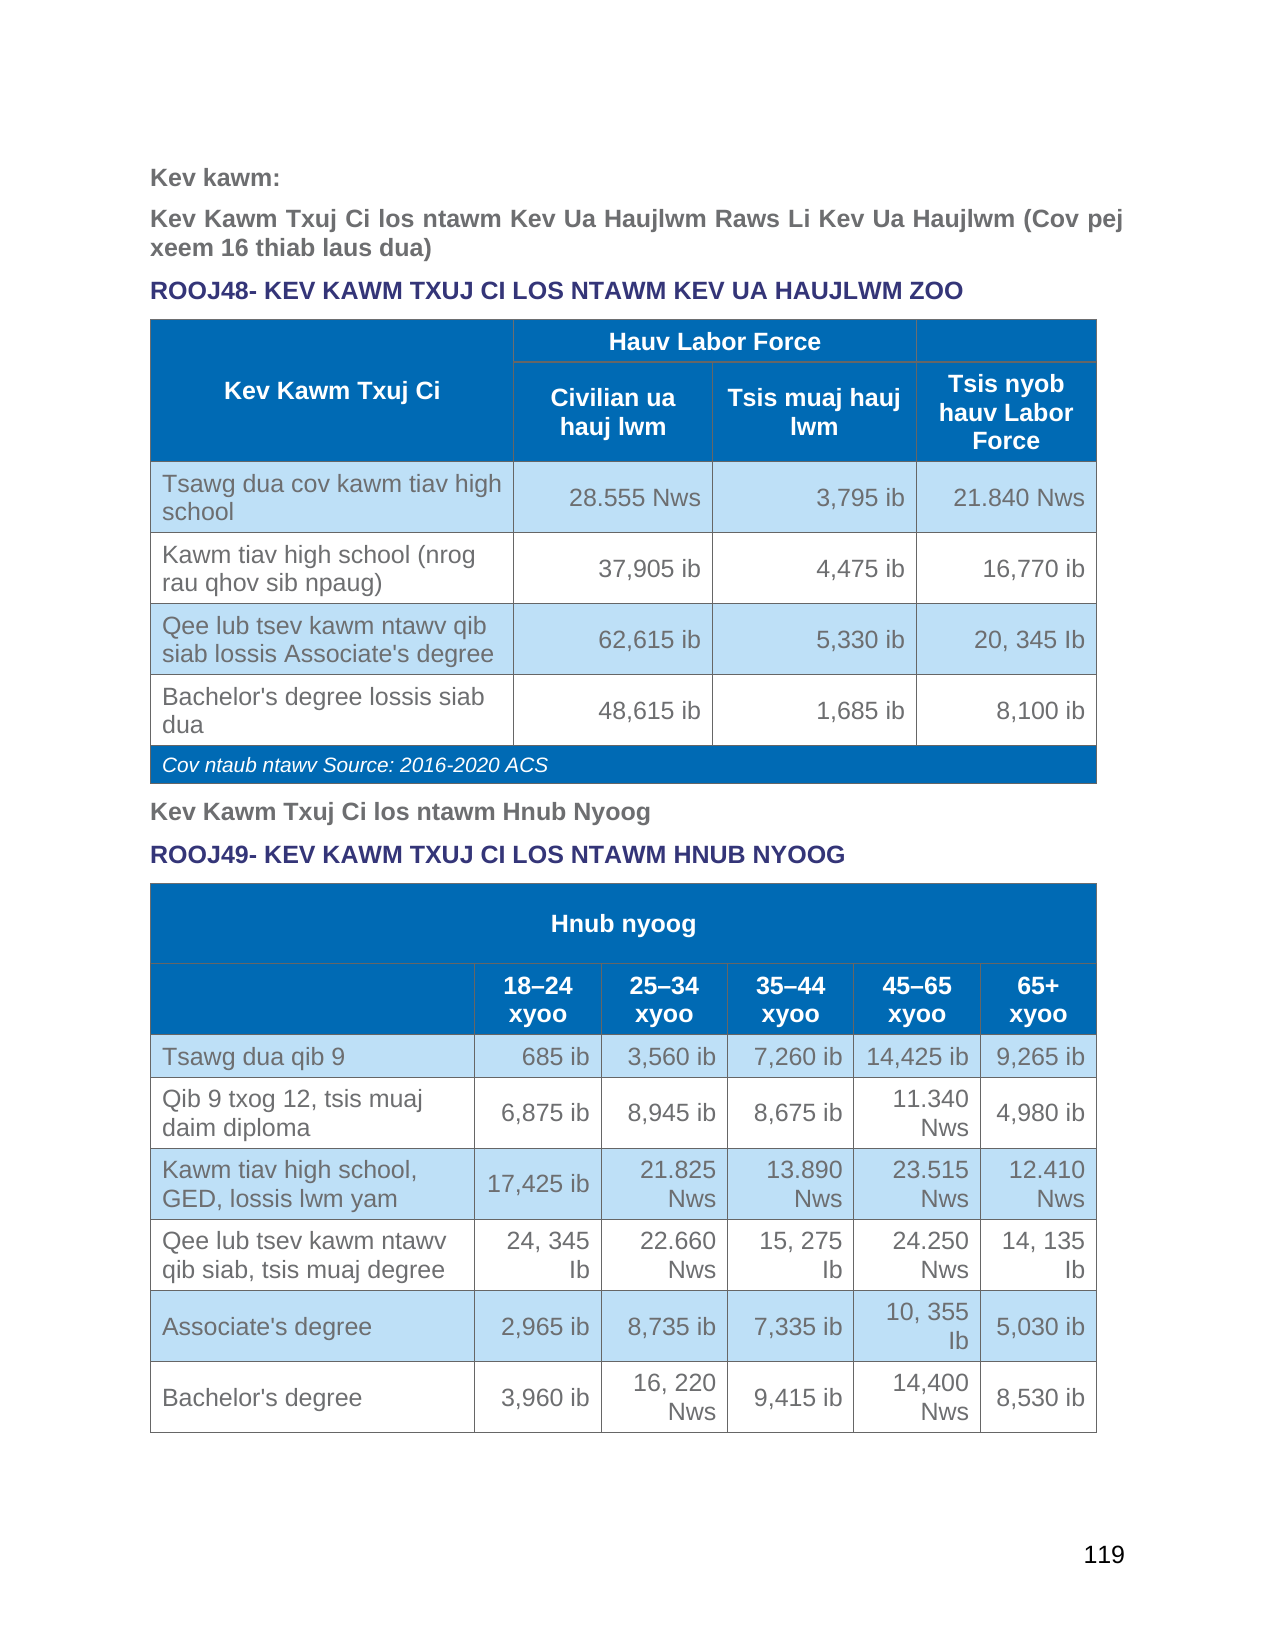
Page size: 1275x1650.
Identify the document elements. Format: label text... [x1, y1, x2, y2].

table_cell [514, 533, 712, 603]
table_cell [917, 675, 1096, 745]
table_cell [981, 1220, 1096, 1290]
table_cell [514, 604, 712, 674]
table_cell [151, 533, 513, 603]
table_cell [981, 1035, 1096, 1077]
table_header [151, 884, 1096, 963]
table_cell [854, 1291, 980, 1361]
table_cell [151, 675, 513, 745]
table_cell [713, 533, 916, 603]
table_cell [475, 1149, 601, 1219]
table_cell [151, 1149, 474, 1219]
text Kev kawm: [150, 162, 1125, 191]
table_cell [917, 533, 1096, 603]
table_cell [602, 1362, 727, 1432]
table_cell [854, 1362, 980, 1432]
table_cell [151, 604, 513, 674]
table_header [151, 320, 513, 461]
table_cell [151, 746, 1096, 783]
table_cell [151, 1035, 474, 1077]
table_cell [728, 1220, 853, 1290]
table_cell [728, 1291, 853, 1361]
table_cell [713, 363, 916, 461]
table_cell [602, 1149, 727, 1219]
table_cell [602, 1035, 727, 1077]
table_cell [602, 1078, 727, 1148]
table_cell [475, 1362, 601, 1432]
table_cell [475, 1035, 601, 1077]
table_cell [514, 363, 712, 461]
text Kev Kawm Txuj Ci los ntawm Kev Ua Haujlwm Raws Li Kev Ua Haujlwm (Cov pej xeem 16 thiab laus dua) [150, 204, 1125, 261]
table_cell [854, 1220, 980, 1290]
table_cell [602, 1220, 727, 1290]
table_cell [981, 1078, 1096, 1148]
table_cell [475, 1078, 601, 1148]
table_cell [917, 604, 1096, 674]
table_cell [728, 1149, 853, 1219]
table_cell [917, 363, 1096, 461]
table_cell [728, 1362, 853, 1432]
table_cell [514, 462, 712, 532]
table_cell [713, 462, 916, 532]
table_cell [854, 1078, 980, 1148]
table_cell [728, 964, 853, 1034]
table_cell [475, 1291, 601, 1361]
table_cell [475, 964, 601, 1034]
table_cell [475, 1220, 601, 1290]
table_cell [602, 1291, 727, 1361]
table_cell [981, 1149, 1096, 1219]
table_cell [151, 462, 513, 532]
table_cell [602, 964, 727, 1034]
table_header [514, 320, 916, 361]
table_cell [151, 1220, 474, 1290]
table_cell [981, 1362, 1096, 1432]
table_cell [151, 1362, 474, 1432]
text Kev Kawm Txuj Ci los ntawm Hnub Nyoog [150, 796, 1125, 825]
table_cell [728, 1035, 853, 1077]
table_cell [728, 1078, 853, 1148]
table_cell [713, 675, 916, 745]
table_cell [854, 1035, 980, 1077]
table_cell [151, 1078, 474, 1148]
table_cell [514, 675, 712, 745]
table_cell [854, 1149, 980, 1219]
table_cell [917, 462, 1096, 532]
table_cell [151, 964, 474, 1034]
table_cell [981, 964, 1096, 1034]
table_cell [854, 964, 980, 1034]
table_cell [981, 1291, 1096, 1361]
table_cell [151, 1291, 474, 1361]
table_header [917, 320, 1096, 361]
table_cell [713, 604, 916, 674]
